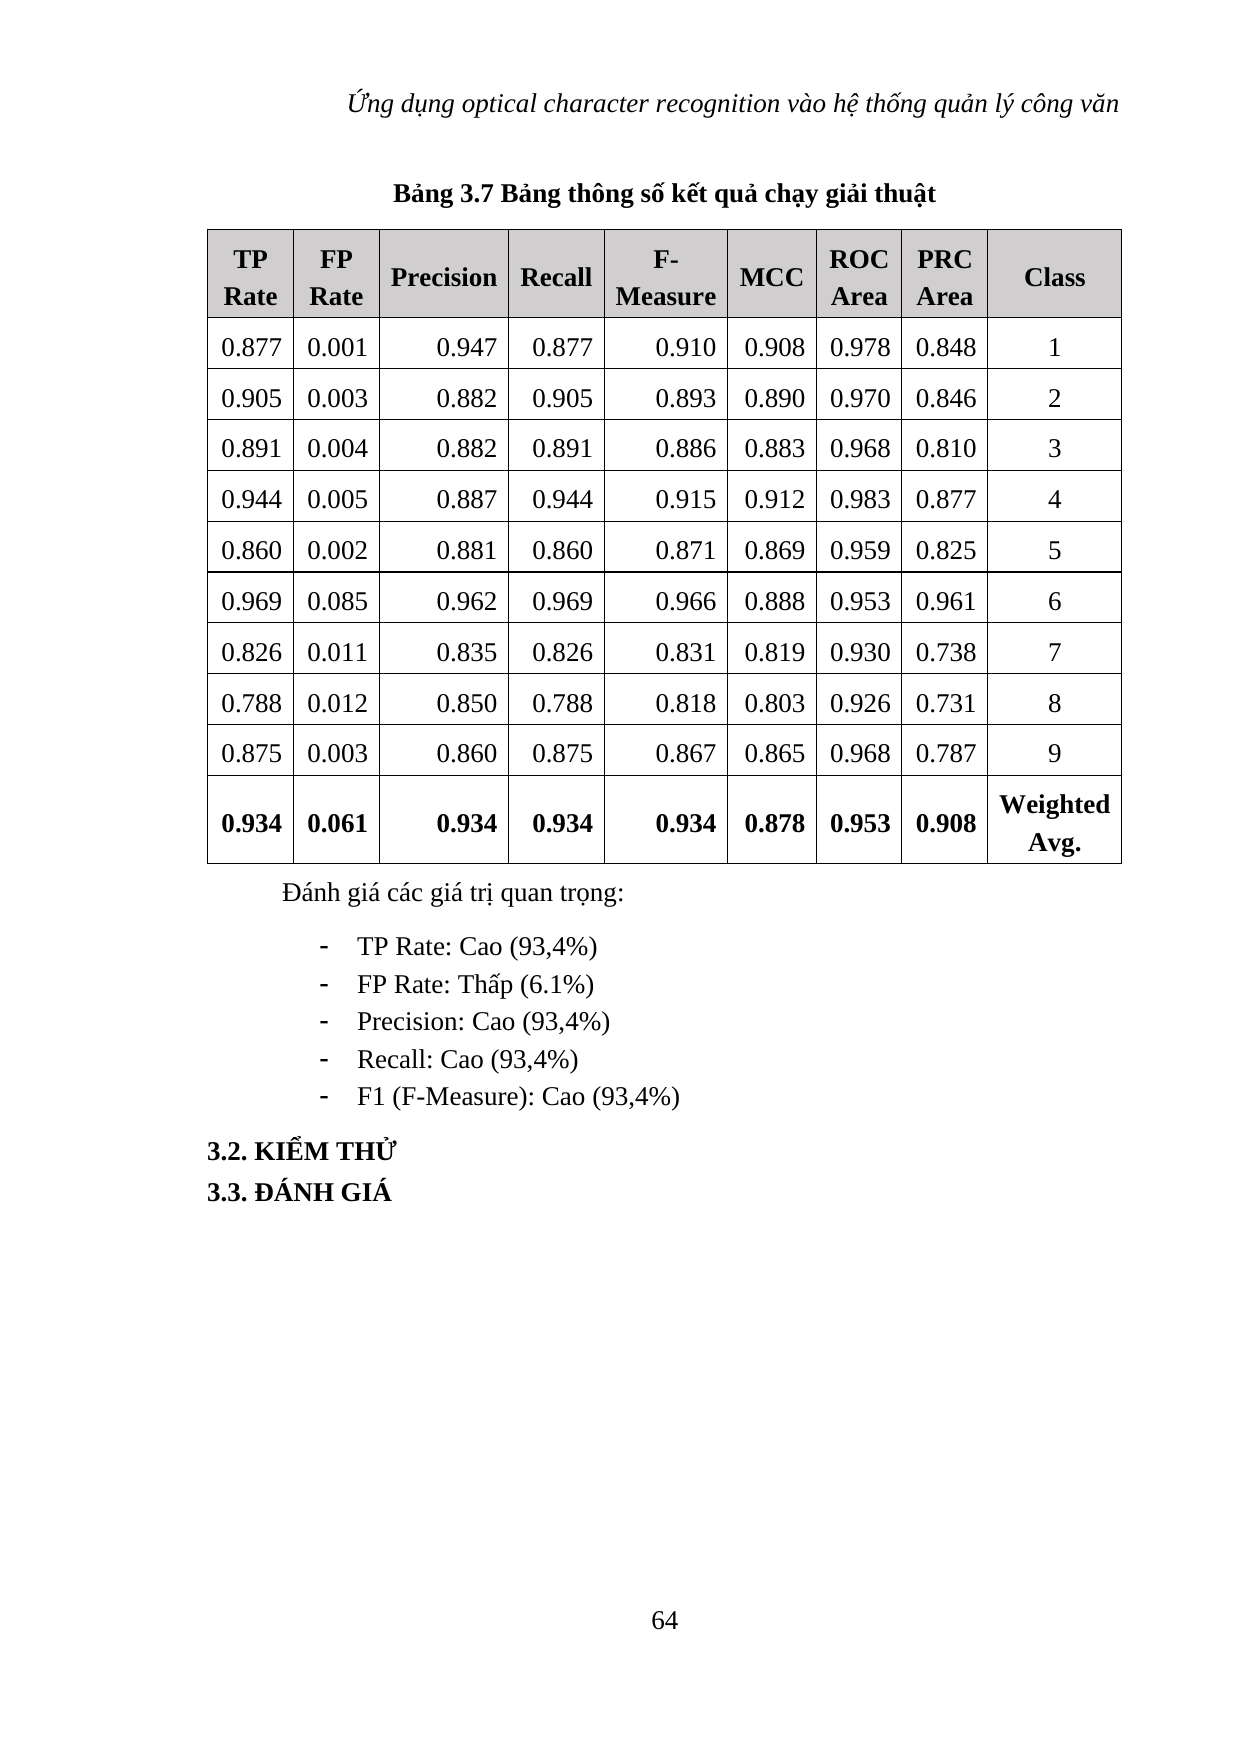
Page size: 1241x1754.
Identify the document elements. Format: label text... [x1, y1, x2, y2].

table_cell 7 [988, 623, 1121, 673]
table_cell 0.934 [208, 776, 293, 863]
table_cell 0.061 [294, 776, 379, 863]
table_cell 0.934 [380, 776, 508, 863]
table_cell 0.969 [509, 573, 604, 622]
table_cell 0.959 [817, 522, 901, 571]
table_cell 0.875 [509, 725, 604, 775]
table_header Precision [380, 230, 508, 317]
table_cell 0.788 [208, 674, 293, 724]
table_cell 0.803 [728, 674, 816, 724]
table_cell 0.882 [380, 420, 508, 470]
table_cell 0.934 [605, 776, 727, 863]
table_cell 8 [988, 674, 1121, 724]
table_cell 4 [988, 471, 1121, 521]
table_cell 0.865 [728, 725, 816, 775]
table_cell 0.005 [294, 471, 379, 521]
table_cell 0.966 [605, 573, 727, 622]
list Precision: Cao (93,4%) [319, 1005, 1122, 1037]
table_cell 0.011 [294, 623, 379, 673]
subtitle KIỂM THỬ [207, 1134, 1122, 1166]
table_cell Weighted Avg. [988, 776, 1121, 863]
table_cell 0.085 [294, 573, 379, 622]
table_cell 0.962 [380, 573, 508, 622]
table_cell 0.905 [509, 369, 604, 419]
table_cell 0.012 [294, 674, 379, 724]
table_cell 0.953 [817, 776, 901, 863]
table_cell 0.908 [902, 776, 987, 863]
table_cell 0.731 [902, 674, 987, 724]
table_cell 0.818 [605, 674, 727, 724]
table_cell 0.934 [509, 776, 604, 863]
table_cell 0.883 [728, 420, 816, 470]
table_header F-Measure [605, 230, 727, 317]
table_cell 6 [988, 573, 1121, 622]
table_cell 0.888 [728, 573, 816, 622]
list F1 (F-Measure): Cao (93,4%) [319, 1080, 1122, 1112]
table_cell 0.871 [605, 522, 727, 571]
table_cell 0.978 [817, 318, 901, 368]
table_cell 0.002 [294, 522, 379, 571]
table_cell 0.912 [728, 471, 816, 521]
table_cell 0.738 [902, 623, 987, 673]
table_header PRC Area [902, 230, 987, 317]
table_header MCC [728, 230, 816, 317]
table_cell 0.893 [605, 369, 727, 419]
table_cell 0.961 [902, 573, 987, 622]
table_cell 0.831 [605, 623, 727, 673]
table_cell 0.819 [728, 623, 816, 673]
table_cell 0.881 [380, 522, 508, 571]
table_cell 0.835 [380, 623, 508, 673]
table_cell 0.970 [817, 369, 901, 419]
table_cell 0.825 [902, 522, 987, 571]
table_header FP Rate [294, 230, 379, 317]
table_cell 0.926 [817, 674, 901, 724]
table_cell 2 [988, 369, 1121, 419]
table_cell 0.891 [208, 420, 293, 470]
table_cell 0.908 [728, 318, 816, 368]
table_cell 9 [988, 725, 1121, 775]
table_cell 0.877 [902, 471, 987, 521]
table_cell 0.905 [208, 369, 293, 419]
table_cell 0.860 [208, 522, 293, 571]
table_header Class [988, 230, 1121, 317]
table_cell 0.003 [294, 369, 379, 419]
text Đánh giá các giá trị quan trọng: [207, 876, 1122, 908]
table_cell 0.930 [817, 623, 901, 673]
table_cell 0.944 [509, 471, 604, 521]
table_cell 0.968 [817, 420, 901, 470]
table_cell 0.867 [605, 725, 727, 775]
list FP Rate: Thấp (6.1%) [319, 968, 1122, 999]
table_cell 0.882 [380, 369, 508, 419]
table_cell 0.944 [208, 471, 293, 521]
table_cell 0.826 [208, 623, 293, 673]
table_cell 0.860 [509, 522, 604, 571]
table_header ROC Area [817, 230, 901, 317]
table_cell 0.878 [728, 776, 816, 863]
table_cell 0.860 [380, 725, 508, 775]
table_cell 0.826 [509, 623, 604, 673]
table_cell 0.887 [380, 471, 508, 521]
table_cell 0.846 [902, 369, 987, 419]
table_cell 0.810 [902, 420, 987, 470]
list TP Rate: Cao (93,4%) [319, 930, 1122, 962]
table_header TP Rate [208, 230, 293, 317]
table_cell 0.891 [509, 420, 604, 470]
table_cell 0.875 [208, 725, 293, 775]
table_cell 0.877 [208, 318, 293, 368]
table_cell 3 [988, 420, 1121, 470]
table_cell 0.788 [509, 674, 604, 724]
table_cell 0.910 [605, 318, 727, 368]
table_cell 0.890 [728, 369, 816, 419]
table_cell 0.968 [817, 725, 901, 775]
table_cell 0.787 [902, 725, 987, 775]
list Recall: Cao (93,4%) [319, 1043, 1122, 1074]
table_cell 0.004 [294, 420, 379, 470]
table_header Recall [509, 230, 604, 317]
table_cell 0.001 [294, 318, 379, 368]
table_cell 0.886 [605, 420, 727, 470]
table_cell 5 [988, 522, 1121, 571]
table_cell 0.869 [728, 522, 816, 571]
table_cell 1 [988, 318, 1121, 368]
table_cell 0.915 [605, 471, 727, 521]
table_cell 0.947 [380, 318, 508, 368]
table_cell 0.850 [380, 674, 508, 724]
table_cell 0.953 [817, 573, 901, 622]
table_cell 0.848 [902, 318, 987, 368]
table_cell 0.969 [208, 573, 293, 622]
subtitle ĐÁNH GIÁ [207, 1176, 1122, 1207]
table_cell 0.003 [294, 725, 379, 775]
table_cell 0.983 [817, 471, 901, 521]
table_cell 0.877 [509, 318, 604, 368]
